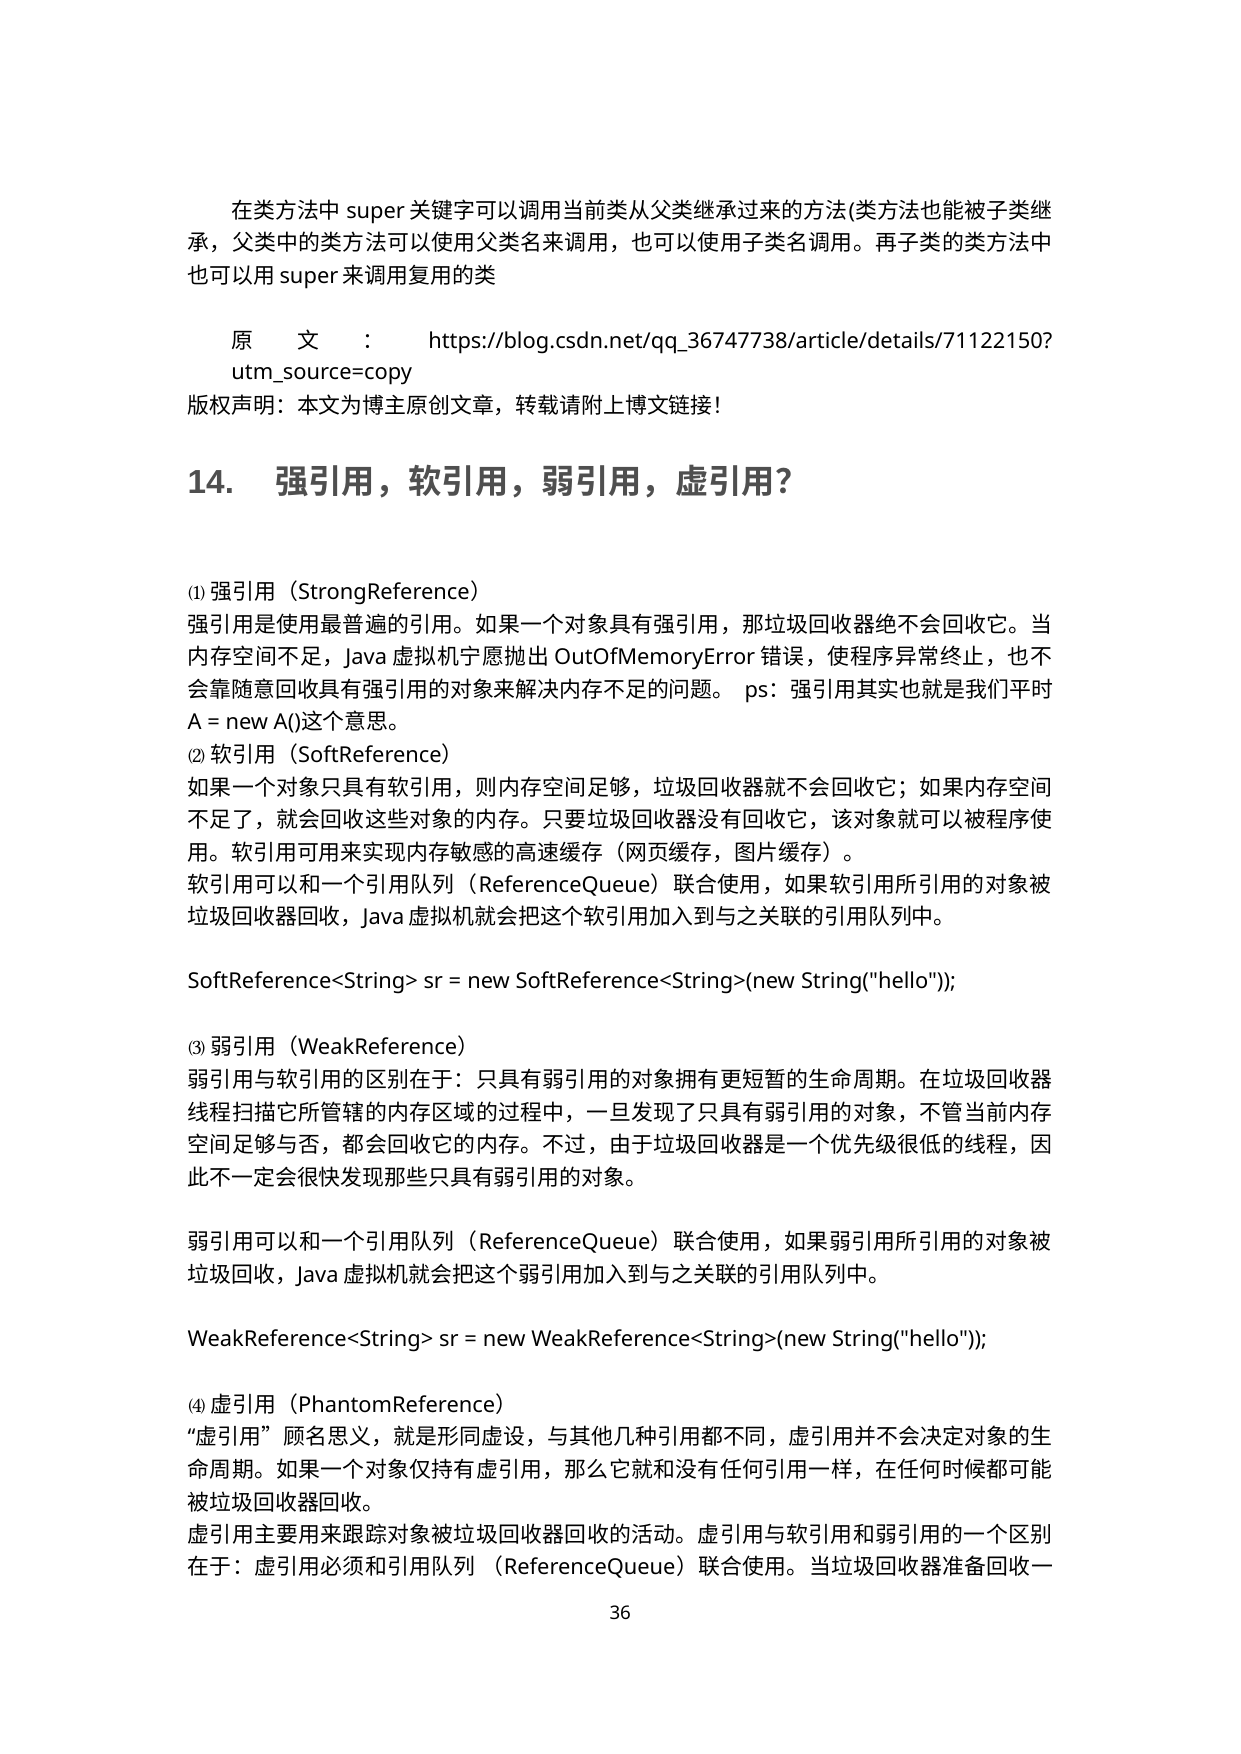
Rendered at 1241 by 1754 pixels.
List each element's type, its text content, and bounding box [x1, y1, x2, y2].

text 强引用是使用最普遍的引用。如果一个对象具有强引用，那垃圾回收器绝不会回收它。当内存空间不足，Java虚拟机宁愿抛出OutOfMemoryError错误，使程序异常终止，也不会靠随意回收具有强引用的对象来解决内存不足的问题。 ps：强引用其实也就是我们平时A = new A()这个意思。 [187, 607, 1053, 737]
text ⑴强引用（StrongReference） [187, 574, 1053, 607]
text 弱引用可以和一个引用队列（ReferenceQueue）联合使用，如果弱引用所引用的对象被垃圾回收，Java虚拟机就会把这个弱引用加入到与之关联的引用队列中。 [187, 1224, 1053, 1289]
text 如果一个对象只具有软引用，则内存空间足够，垃圾回收器就不会回收它；如果内存空间不足了，就会回收这些对象的内存。只要垃圾回收器没有回收它，该对象就可以被程序使用。软引用可用来实现内存敏感的高速缓存（网页缓存，图片缓存）。 [187, 769, 1053, 867]
list 原文：https://blog.csdn.net/qq_36747738/article/details/71122150?utm_source=copy [231, 322, 1053, 387]
text “虚引用”顾名思义，就是形同虚设，与其他几种引用都不同，虚引用并不会决定对象的生命周期。如果一个对象仅持有虚引用，那么它就和没有任何引用一样，在任何时候都可能被垃圾回收器回收。 [187, 1419, 1053, 1517]
text 软引用可以和一个引用队列（ReferenceQueue）联合使用，如果软引用所引用的对象被垃圾回收器回收，Java虚拟机就会把这个软引用加入到与之关联的引用队列中。 [187, 867, 1053, 932]
text ⑶弱引用（WeakReference） [187, 1029, 1053, 1062]
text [187, 1517, 1053, 1582]
text 在类方法中 super关键字可以调用当前类从父类继承过来的方法(类方法也能被子类继承，父类中的类方法可以使用父类名来调用，也可以使用子类名调用。再子类的类方法中，也可以用super来调用复用的类 [187, 192, 1053, 290]
text 弱引用与软引用的区别在于：只具有弱引用的对象拥有更短暂的生命周期。在垃圾回收器线程扫描它所管辖的内存区域的过程中，一旦发现了只具有弱引用的对象，不管当前内存空间足够与否，都会回收它的内存。不过，由于垃圾回收器是一个优先级很低的线程，因此不一定会很快发现那些只具有弱引用的对象。 [187, 1062, 1053, 1192]
subtitle 强引用，软引用，弱引用，虚引用？ [187, 447, 1053, 512]
text ⑵软引用（SoftReference） [187, 737, 1053, 769]
text ⑷虚引用（PhantomReference） [187, 1387, 1053, 1419]
text WeakReference<String> sr = new WeakReference<String>(new String("hello")); [187, 1322, 1053, 1354]
text SoftReference<String> sr = new SoftReference<String>(new String("hello")); [187, 964, 1053, 997]
text 版权声明：本文为博主原创文章，转载请附上博文链接！ [187, 387, 1053, 420]
